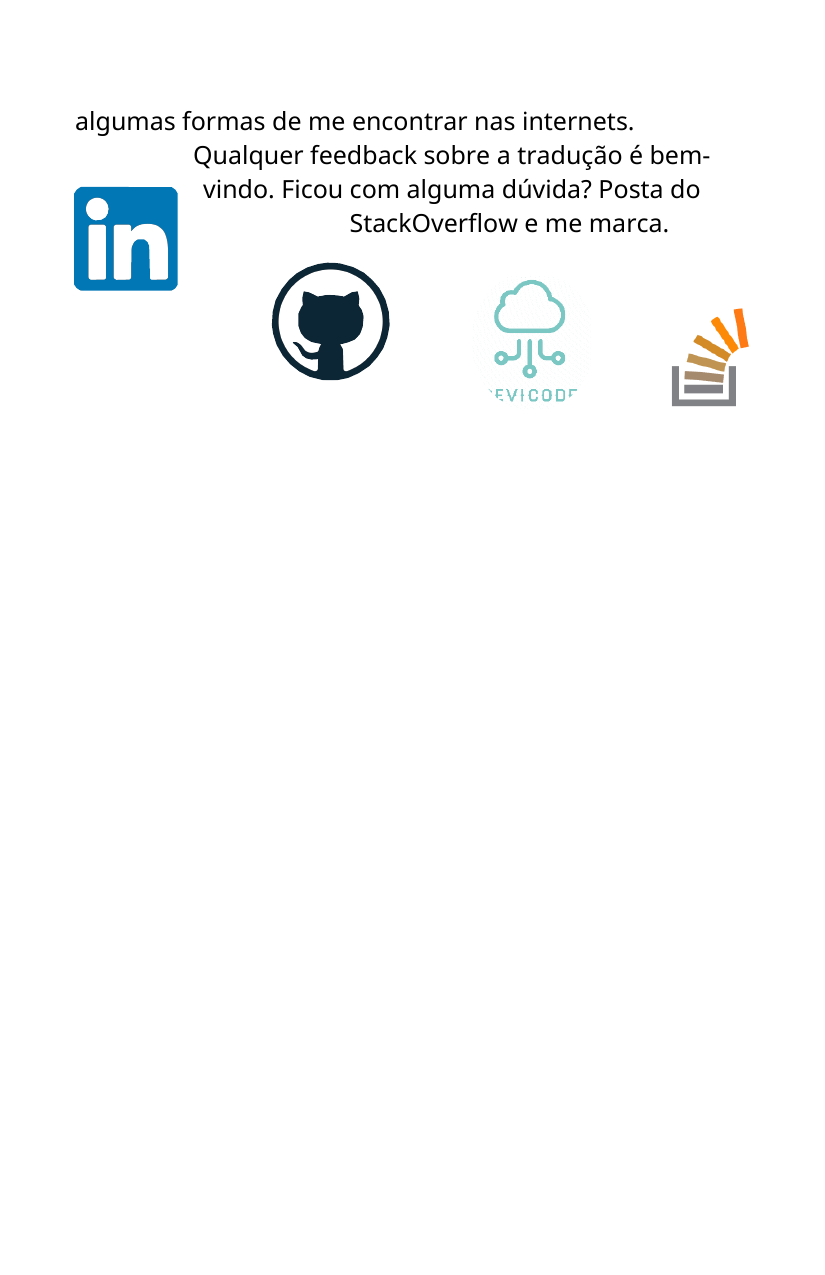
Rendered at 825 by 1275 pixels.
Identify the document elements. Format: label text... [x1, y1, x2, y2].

picture [156, 226, 164, 234]
picture [271, 262, 390, 381]
picture [661, 300, 753, 410]
picture [469, 269, 594, 409]
